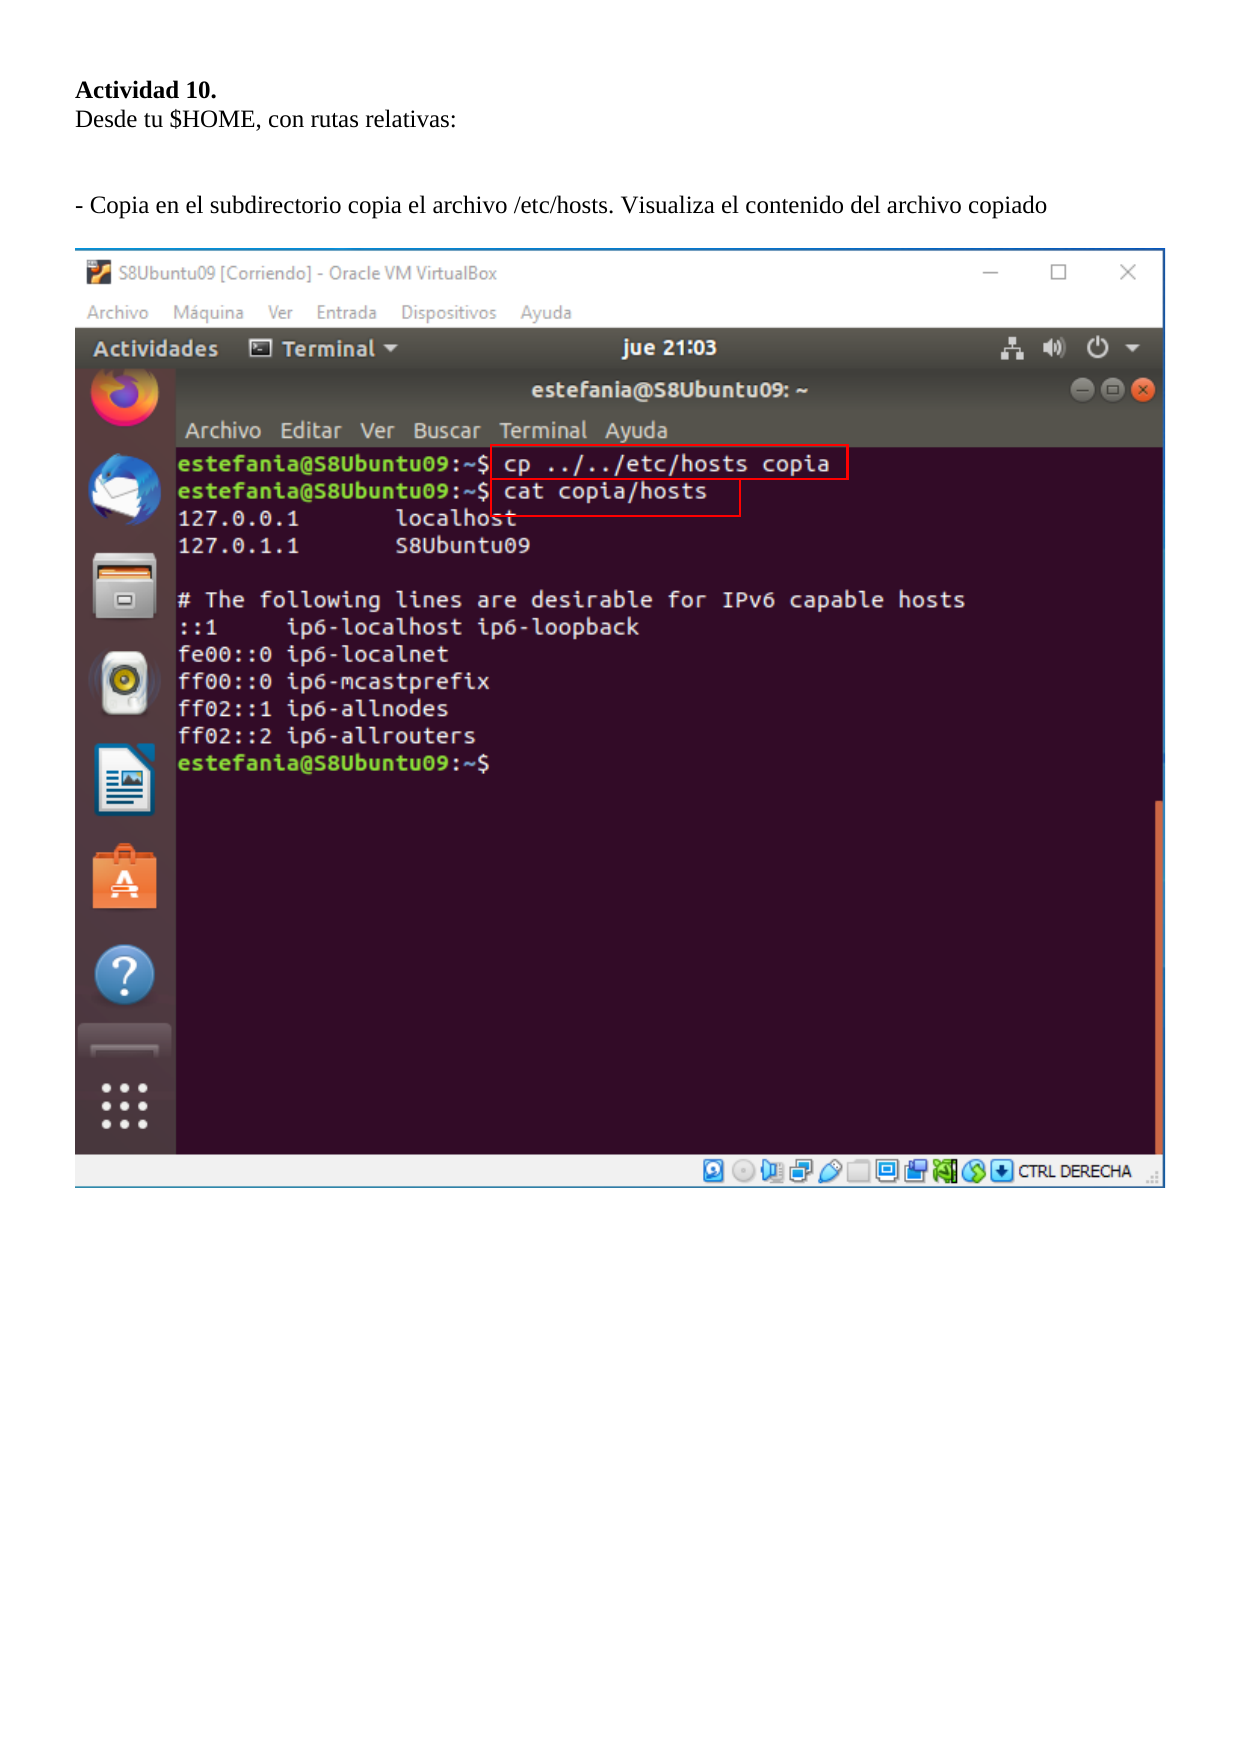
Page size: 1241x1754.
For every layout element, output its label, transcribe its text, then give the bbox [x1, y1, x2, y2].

picture [75, 248, 1166, 1188]
text Actividad 10. Desde tu $HOME, con rutas relativas: [75, 75, 1165, 132]
text - Copia en el subdirectorio copia el archivo /etc/hosts. Visualiza el contenido del archivo copiado [75, 162, 1165, 219]
